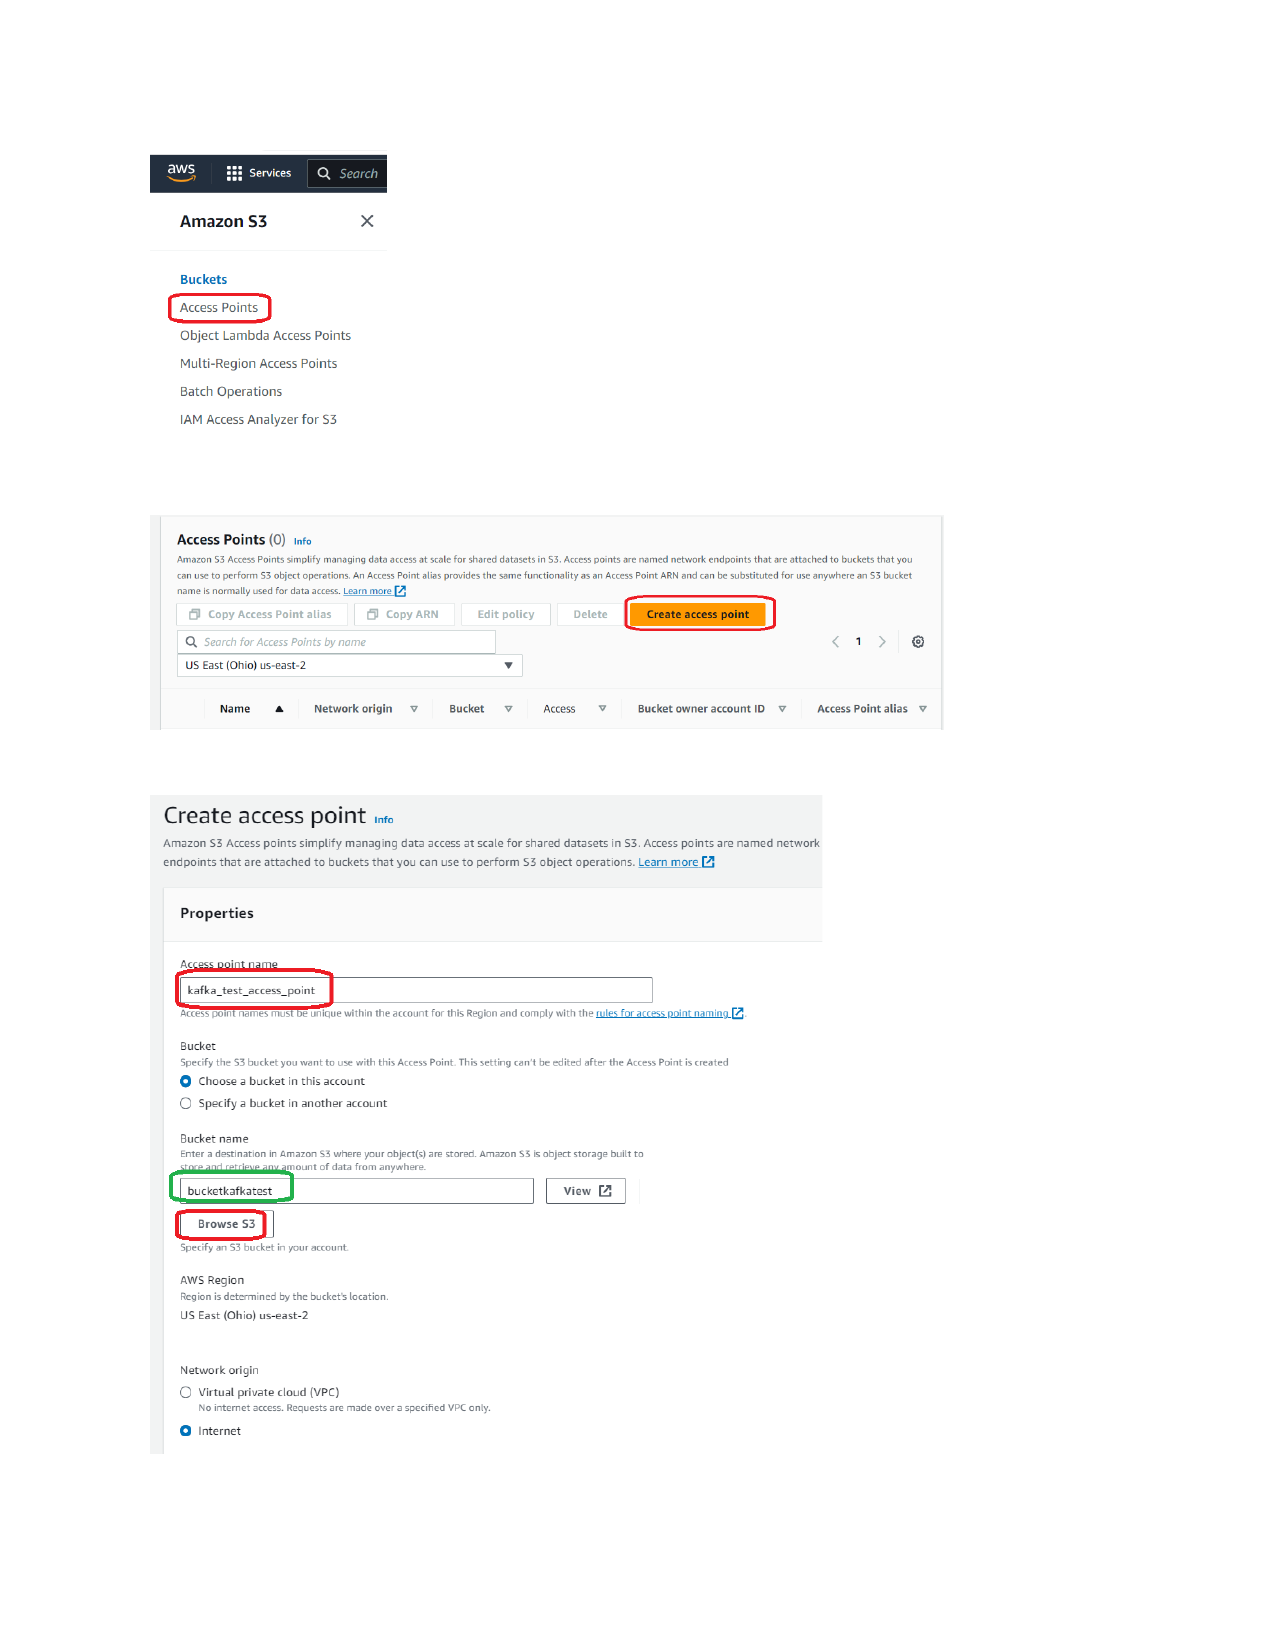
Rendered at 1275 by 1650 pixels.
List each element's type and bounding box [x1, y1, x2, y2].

picture [150, 795, 823, 1454]
picture [150, 150, 388, 450]
picture [150, 515, 944, 730]
